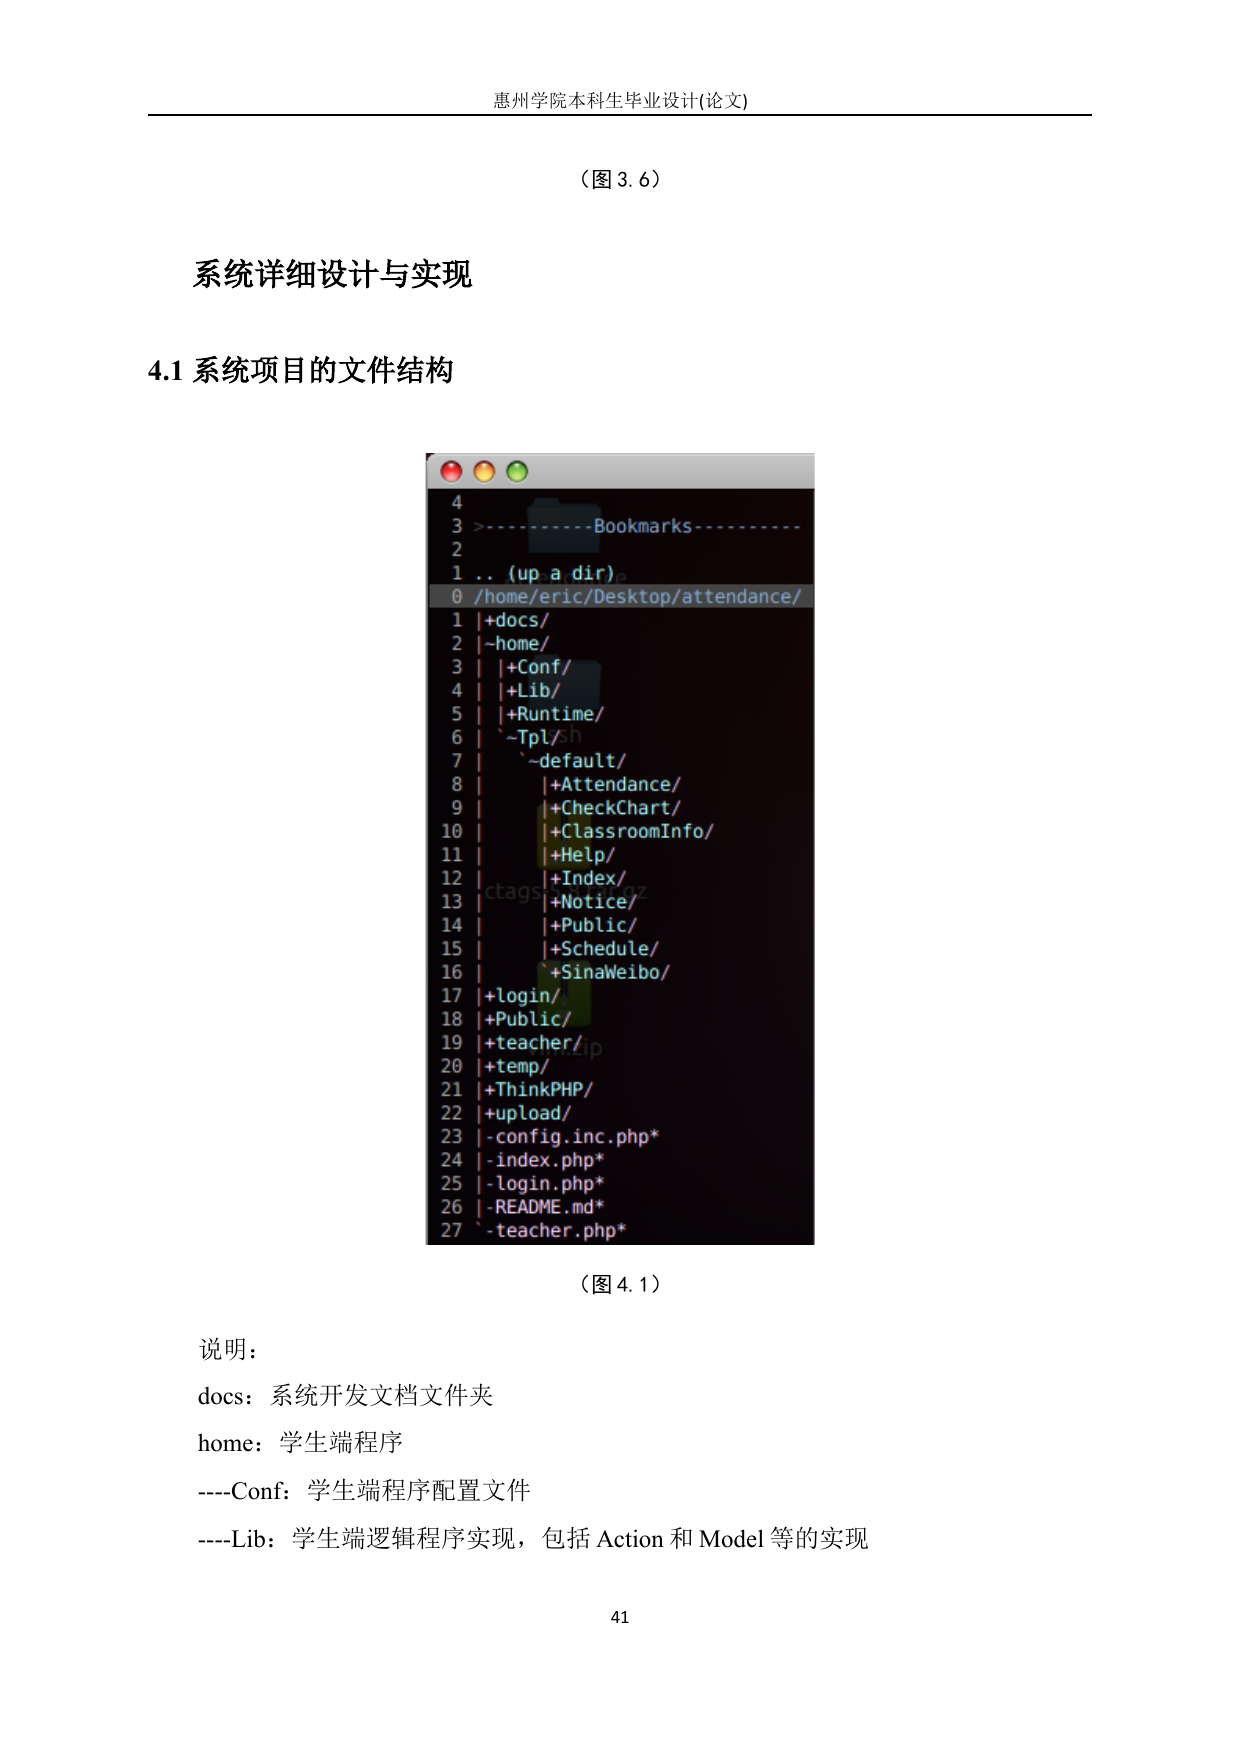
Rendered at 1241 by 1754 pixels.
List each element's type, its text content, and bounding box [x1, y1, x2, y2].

text 说明： [148, 1331, 1092, 1364]
subtitle 系统详细设计与实现 [148, 239, 1092, 304]
text ----Lib：学生端逻辑程序实现，包括Action和Model等的实现 [148, 1521, 1092, 1554]
text docs：系统开发文档文件夹 [148, 1378, 1092, 1411]
text （图3.6） [148, 161, 1092, 194]
text home：学生端程序 [148, 1426, 1092, 1458]
picture [425, 453, 815, 1245]
subtitle 系统项目的文件结构 [148, 336, 1092, 401]
text ----Conf：学生端程序配置文件 [148, 1473, 1092, 1506]
text （图4.1） [148, 1266, 1092, 1299]
